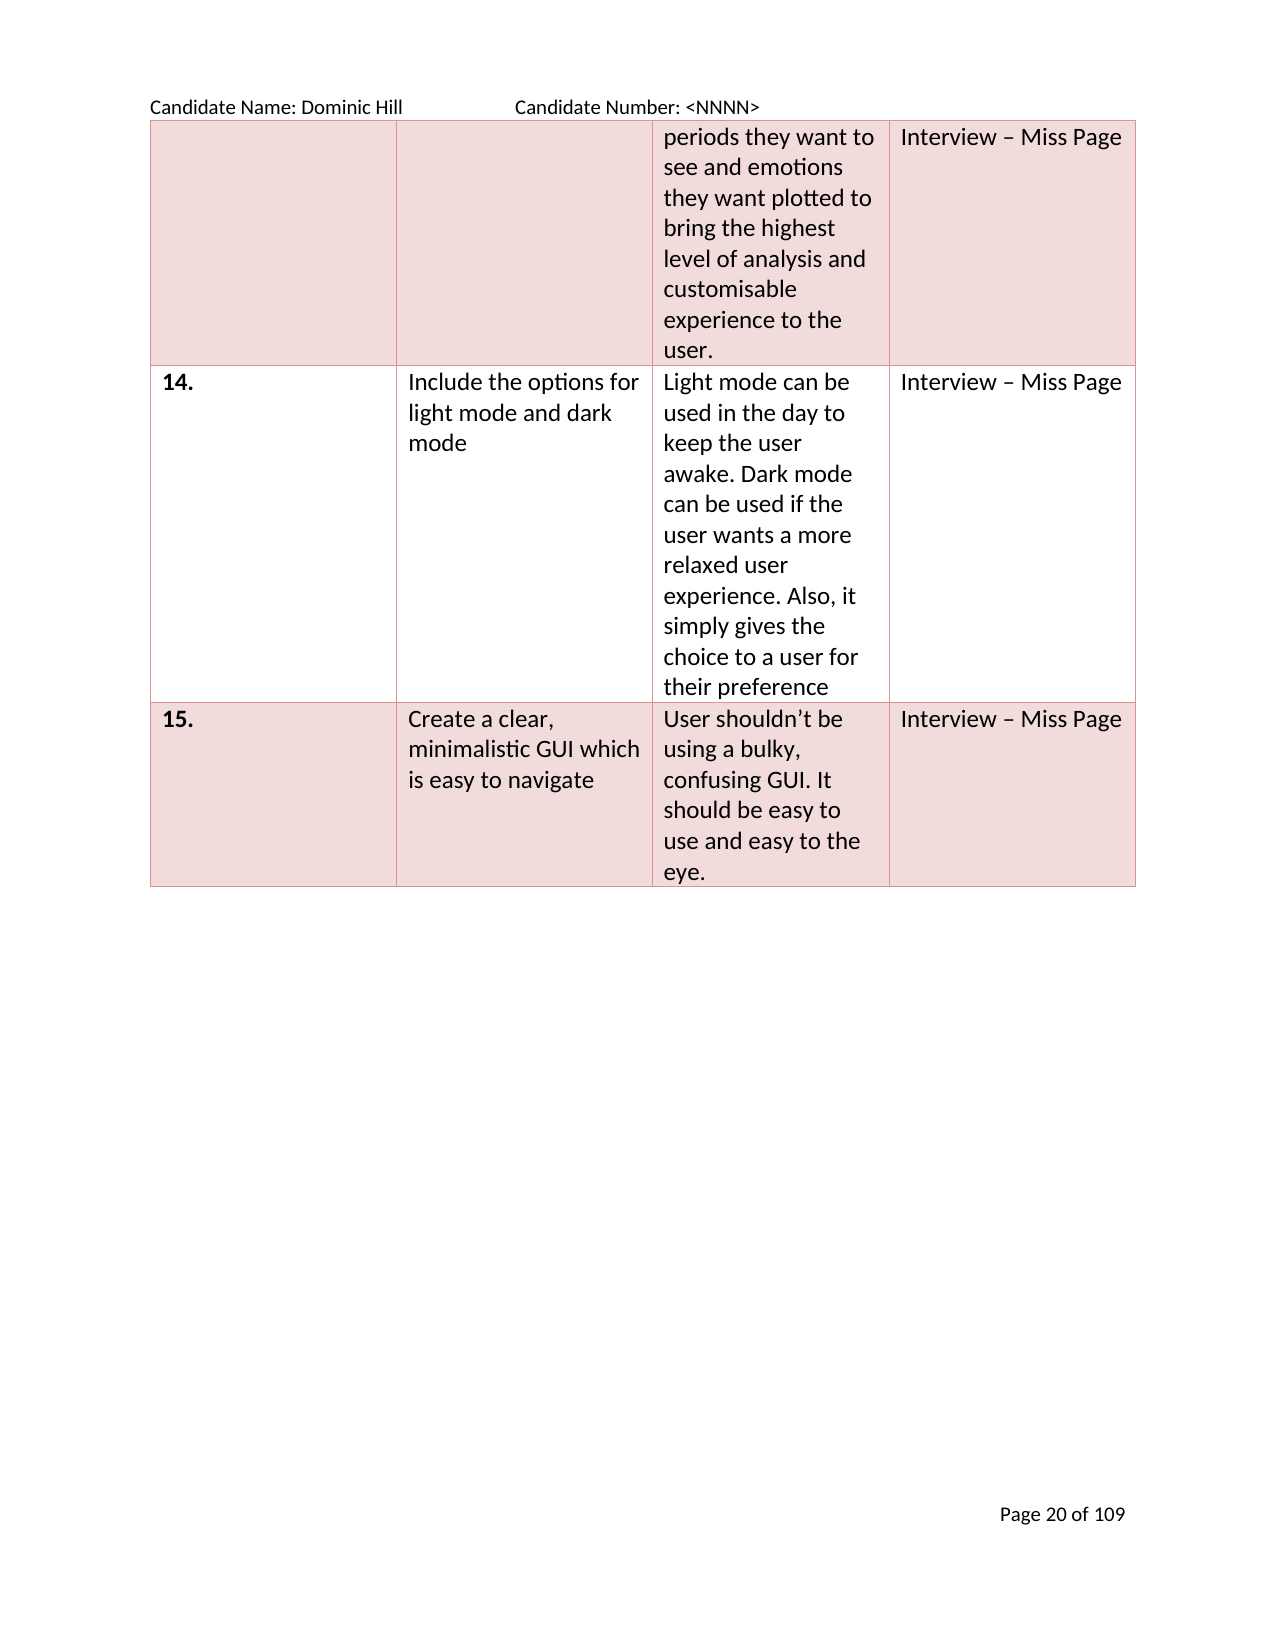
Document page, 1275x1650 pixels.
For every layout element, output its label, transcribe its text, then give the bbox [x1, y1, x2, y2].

table_cell Create a clear, minimalistic GUI which is easy to navigate [397, 703, 652, 886]
table_cell 14. [151, 366, 396, 702]
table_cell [397, 121, 652, 365]
table_cell Include the options for light mode and dark mode [397, 366, 652, 702]
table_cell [653, 121, 889, 365]
table_cell 13. [151, 121, 396, 365]
table_cell Light mode can be used in the day to keep the user awake. Dark mode can be used if the user wants a more relaxed user experience. Also, it simply gives the choice to a user for their preference [653, 366, 889, 702]
table_cell Interview – Miss Page [890, 366, 1135, 702]
table_cell 15. [151, 703, 396, 886]
table_cell Interview – Miss Page [890, 703, 1135, 886]
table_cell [890, 121, 1135, 365]
table_cell User shouldn’t be using a bulky, confusing GUI. It should be easy to use and easy to the eye. [653, 703, 889, 886]
